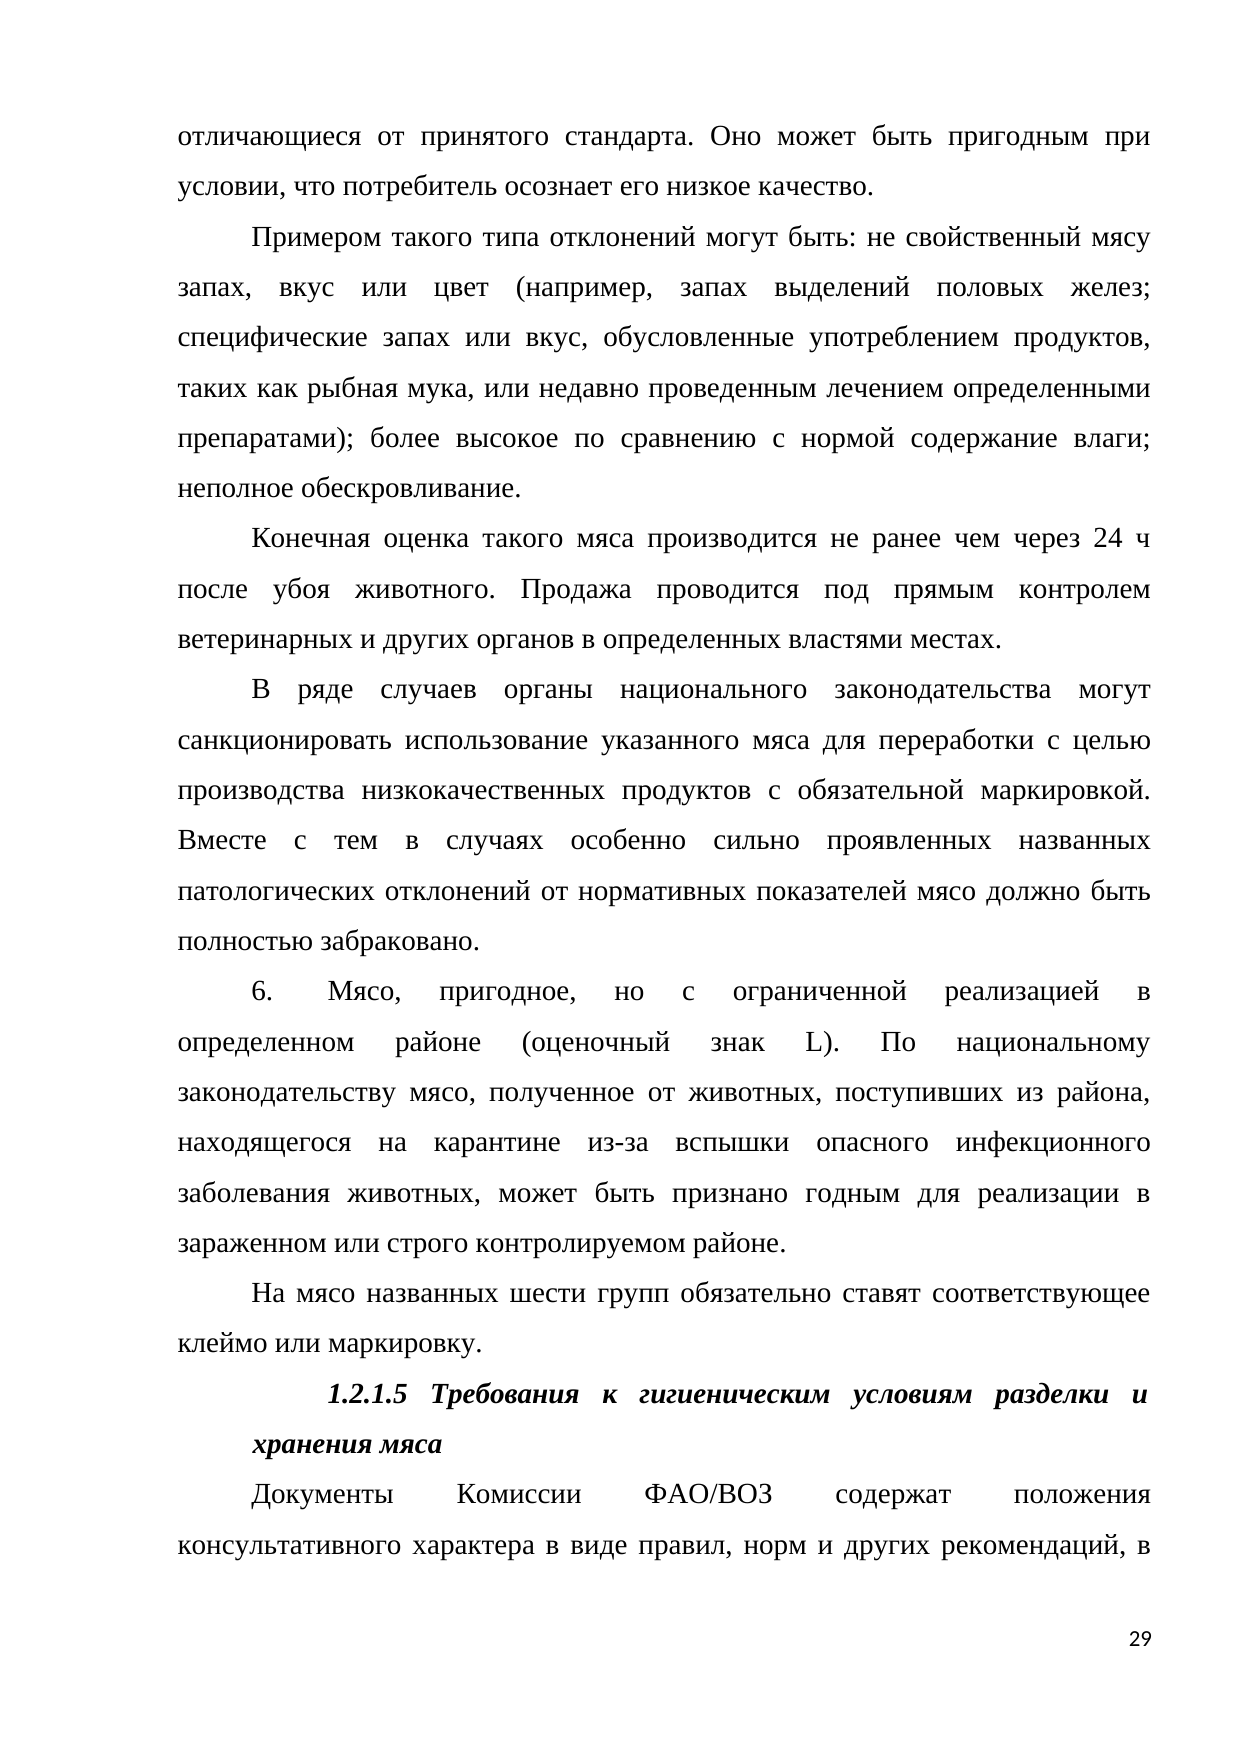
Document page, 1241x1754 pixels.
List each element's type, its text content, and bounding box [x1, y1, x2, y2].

text В ряде случаев органы национального законодательства могут санкционировать использование указанного мяса для переработки с целью производства низкокачественных продуктов с обязательной маркировкой. Вместе с тем в случаях особенно сильно проявленных названных патологических отклонений от нормативных показателей мясо должно быть полностью забраковано. [177, 672, 1152, 957]
text На мясо названных шести групп обязательно ставят соответствующее клеймо или маркировку. [177, 1275, 1152, 1359]
text 6. Мясо, пригодное, но с ограниченной реализацией в определенном районе (оценочный знак L). По национальному законодательству мясо, полученное от животных, поступивших из района, находящегося на карантине из-за вспышки опасного инфекционного заболевания животных, может быть признано годным для реализации в зараженном или строго контролируемом районе. [177, 973, 1152, 1258]
text 1.2.1.5 Требования к гигиеническим условиям разделки и хранения мяса [252, 1376, 1152, 1460]
text Конечная оценка такого мяса производится не ранее чем через 24 ч после убоя животного. Продажа проводится под прямым контролем ветеринарных и других органов в определенных властями местах. [177, 521, 1152, 655]
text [177, 1477, 1152, 1560]
text Примером такого типа отклонений могут быть: не свойственный мясу запах, вкус или цвет (например, запах выделений половых желез; специфические запах или вкус, обусловленные употреблением продуктов, таких как рыбная мука, или недавно проведенным лечением определенными препаратами); более высокое по сравнению с нормой содержание влаги; неполное обескровливание. [177, 219, 1152, 504]
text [177, 118, 1152, 202]
